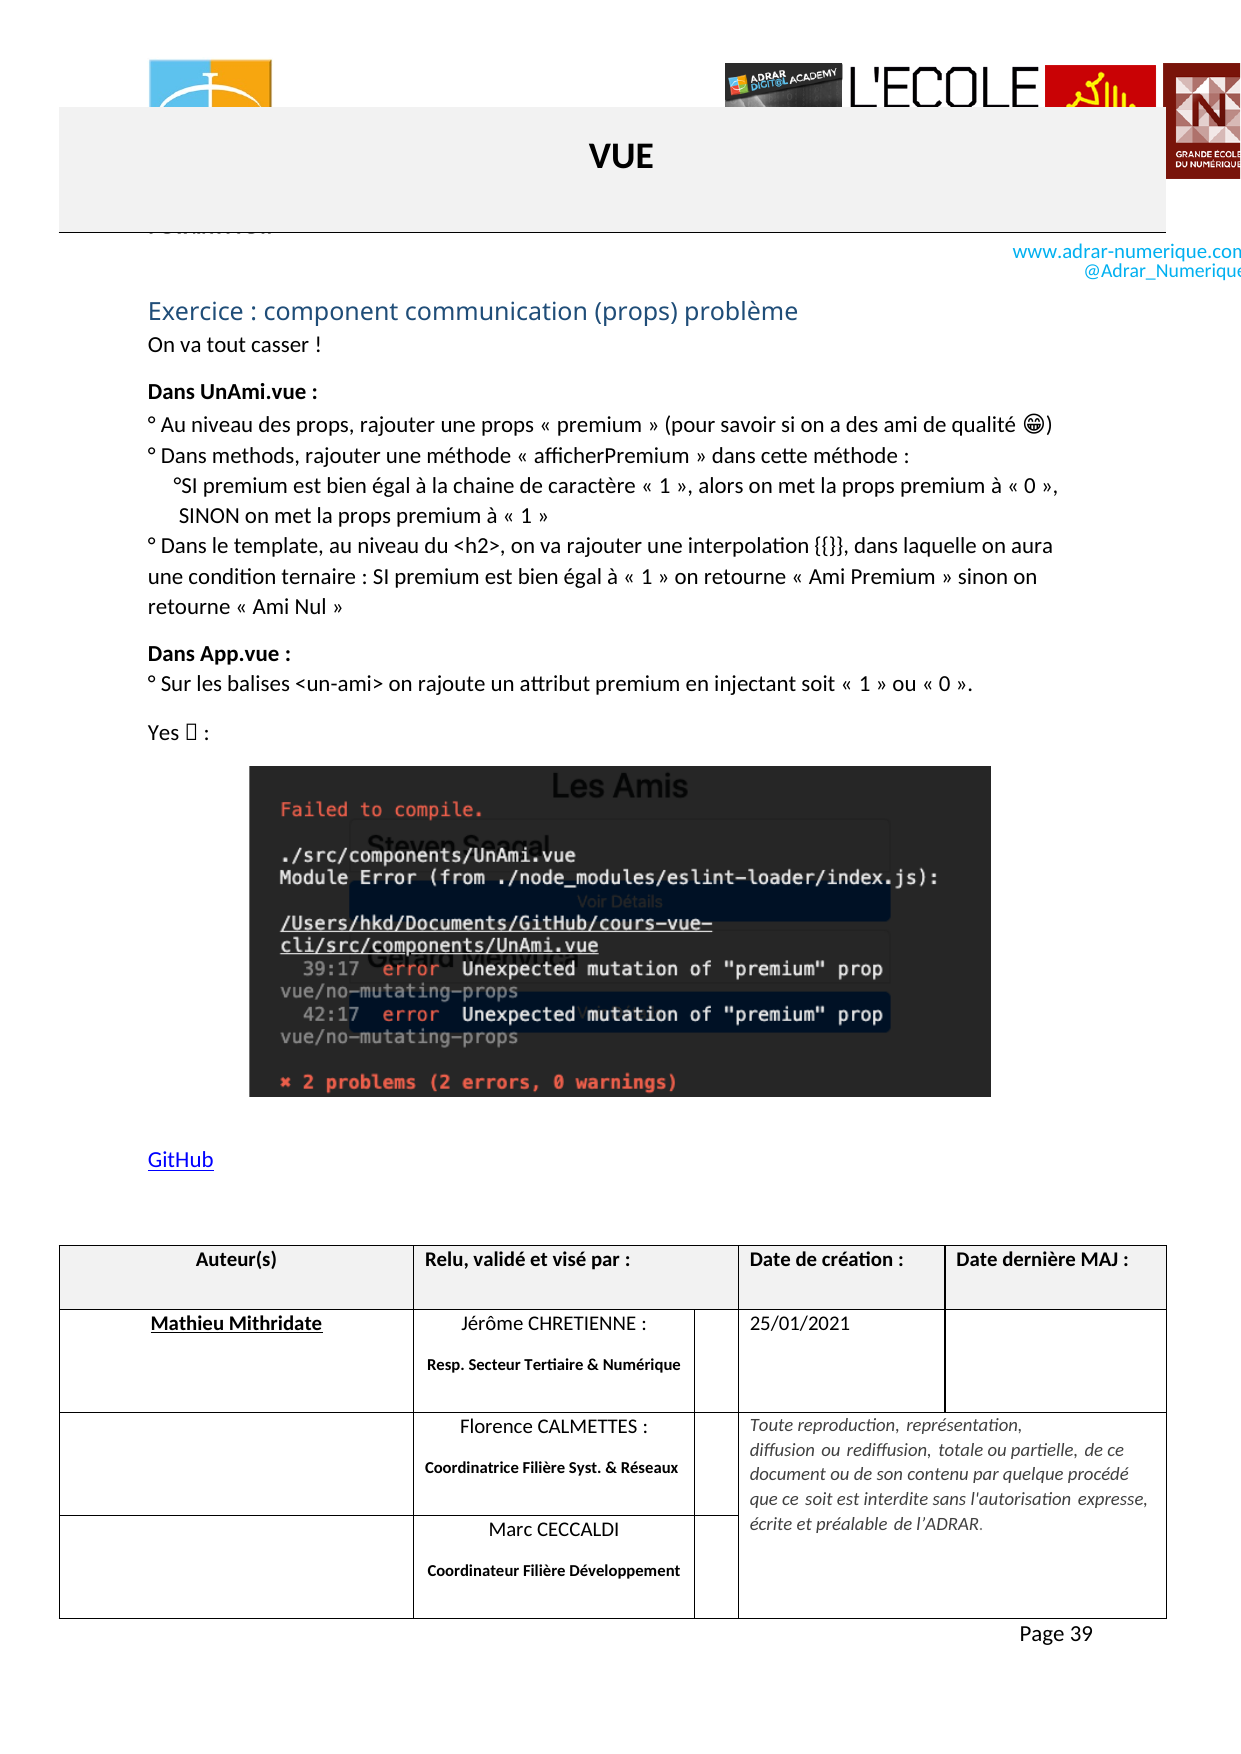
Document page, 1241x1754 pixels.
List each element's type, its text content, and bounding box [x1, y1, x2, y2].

text Dans App.vue : ° Sur les balises <un-ami> on rajoute un attribut premium en injectant soit « 1 » ou « 0 ». [148, 639, 1093, 697]
picture [714, 233, 975, 241]
text On va tout casser ! [148, 330, 1093, 358]
subtitle Exercice : component communication (props) problème [148, 293, 1093, 327]
picture [249, 766, 991, 1097]
text Dans UnAmi.vue : ° Au niveau des props, rajouter une props « premium » (pour savoir si on a des ami de qualité 😁) ° Dans methods, rajouter une méthode « afficherPremium » dans cette méthode : °SI premium est bien égal à la chaine de caractère « 1 », alors on met la props premium à « 0 », SINON on met la props premium à « 1 » ° Dans le template, au niveau du <h2>, on va rajouter une interpolation {{}}, dans laquelle on aura une condition ternaire : SI premium est bien égal à « 1 » on retourne « Ami Premium » sinon on retourne « Ami Nul » [148, 377, 1093, 620]
text Yes 🤙 : [148, 716, 1093, 747]
text GitHub [148, 1146, 1093, 1173]
picture [716, 56, 1241, 186]
picture [147, 57, 273, 107]
